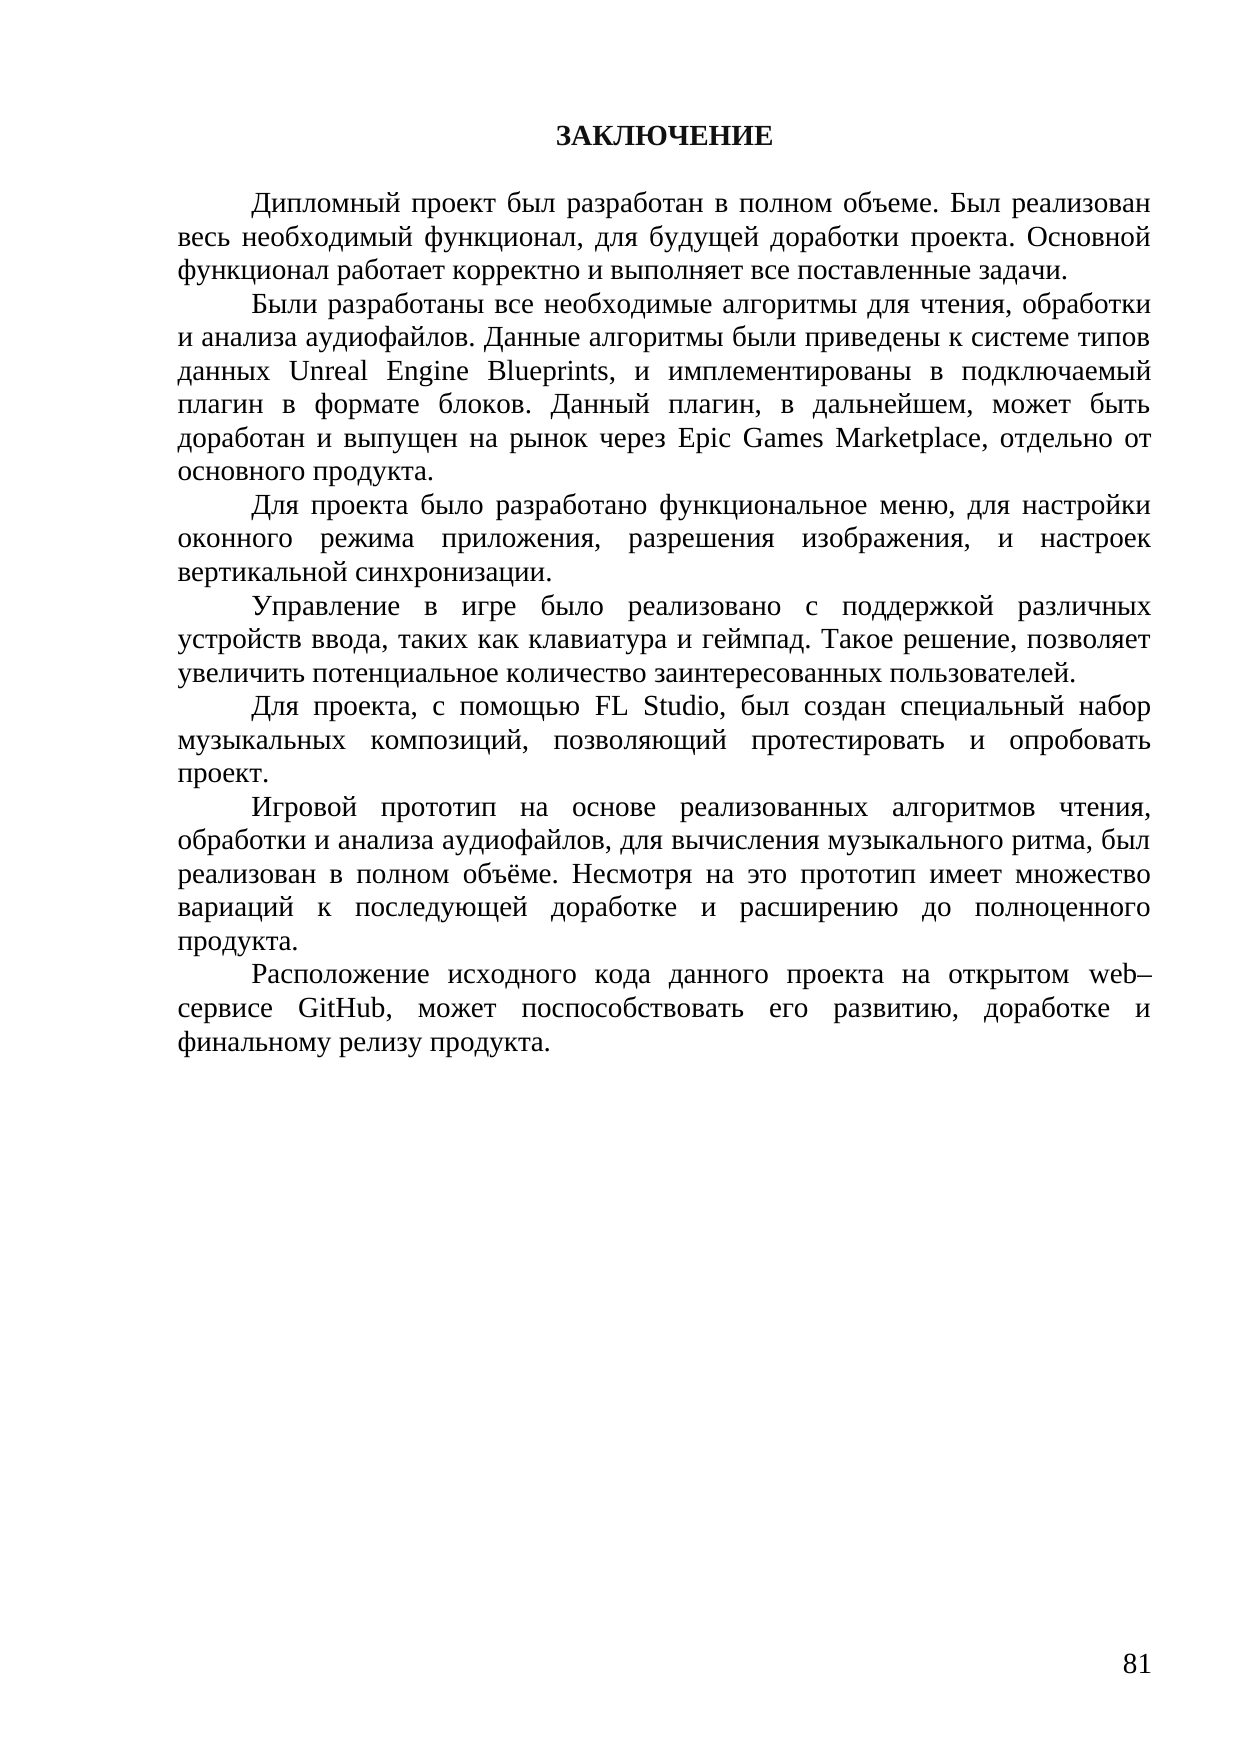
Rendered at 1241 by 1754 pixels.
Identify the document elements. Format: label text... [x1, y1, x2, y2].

text ЗАКЛЮЧЕНИЕ [177, 118, 1152, 152]
text Расположение исходного кода данного проекта на открытом web–сервисе GitHub, может поспособствовать его развитию, доработке и финальному релизу продукта. [177, 957, 1152, 1057]
text Дипломный проект был разработан в полном объеме. Был реализован весь необходимый функционал, для будущей доработки проекта. Основной функционал работает корректно и выполняет все поставленные задачи. [177, 185, 1152, 286]
text Для проекта было разработано функциональное меню, для настройки оконного режима приложения, разрешения изображения, и настроек вертикальной синхронизации. [177, 487, 1152, 588]
text Для проекта, с помощью FL Studio, был создан специальный набор музыкальных композиций, позволяющий протестировать и опробовать проект. [177, 688, 1152, 789]
text Игровой прототип на основе реализованных алгоритмов чтения, обработки и анализа аудиофайлов, для вычисления музыкального ритма, был реализован в полном объёме. Несмотря на это прототип имеет множество вариаций к последующей доработке и расширению до полноценного продукта. [177, 789, 1152, 957]
text Управление в игре было реализовано с поддержкой различных устройств ввода, таких как клавиатура и геймпад. Такое решение, позволяет увеличить потенциальное количество заинтересованных пользователей. [177, 588, 1152, 688]
text Были разработаны все необходимые алгоритмы для чтения, обработки и анализа аудиофайлов. Данные алгоритмы были приведены к системе типов данных Unreal Engine Blueprints, и имплементированы в подключаемый плагин в формате блоков. Данный плагин, в дальнейшем, может быть доработан и выпущен на рынок через Epic Games Marketplace, отдельно от основного продукта. [177, 286, 1152, 487]
